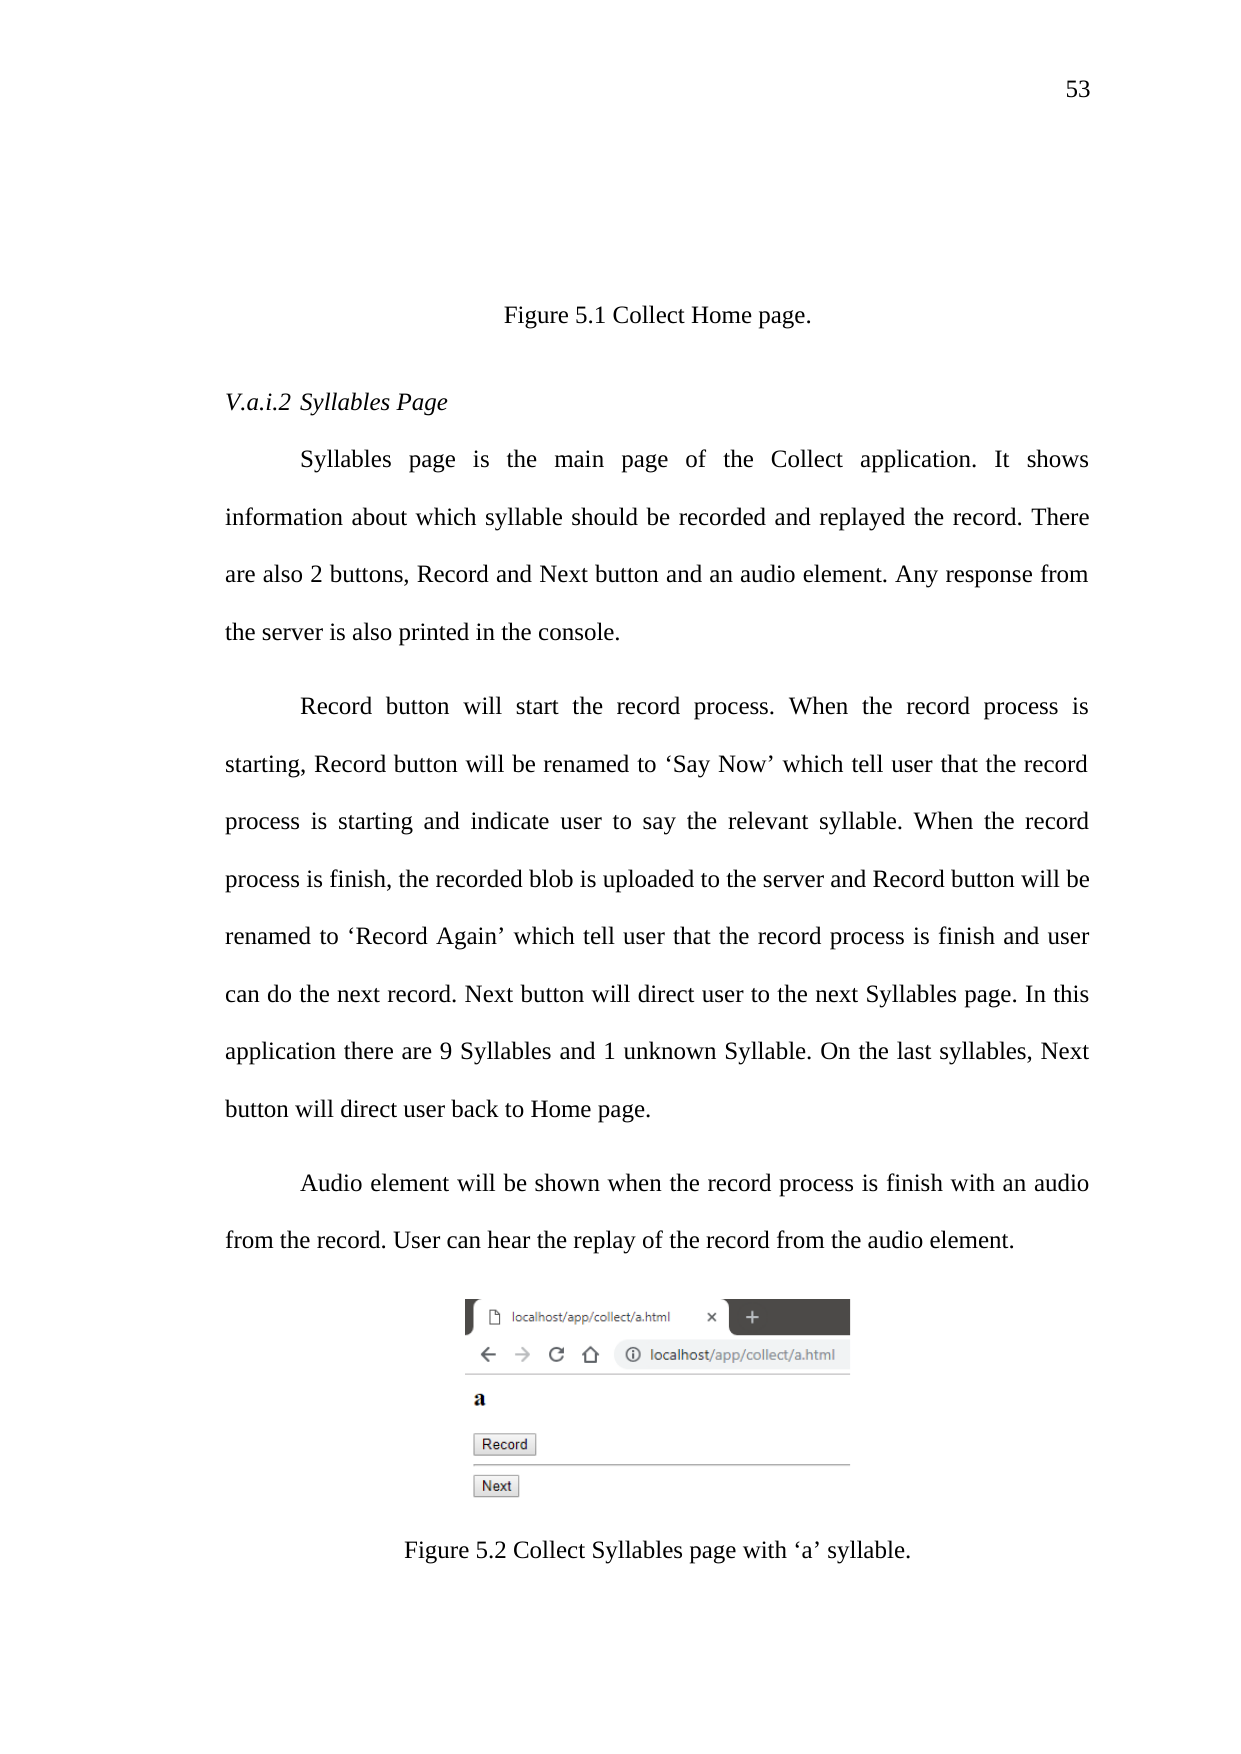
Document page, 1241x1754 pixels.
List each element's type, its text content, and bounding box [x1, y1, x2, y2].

text Record button will start the record process. When the record process is starting, Record button will be renamed to ‘Say Now’ which tell user that the record process is starting and indicate user to say the relevant syllable. When the record process is finish, the recorded blob is uploaded to the server and Record button will be renamed to ‘Record Again’ which tell user that the record process is finish and user can do the next record. Next button will direct user to the next Syllables page. In this application there are 9 Syllables and 1 unknown Syllable. On the last syllables, Next button will direct user back to Home page. [225, 691, 1090, 1122]
text Syllables page is the main page of the Collect application. It shows information about which syllable should be recorded and replayed the record. There are also 2 buttons, Record and Next button and an audio element. Any response from the server is also printed in the console. [225, 444, 1090, 646]
text Figure 5.2 Collect Syllables page with ‘a’ syllable. [225, 1535, 1090, 1564]
picture [465, 1299, 851, 1519]
text Audio element will be shown when the record process is finish with an audio from the record. User can hear the replay of the record from the audio element. [225, 1168, 1090, 1254]
text Figure 5.1 Collect Home page. [225, 300, 1090, 329]
subtitle Syllables Page [225, 387, 1090, 415]
